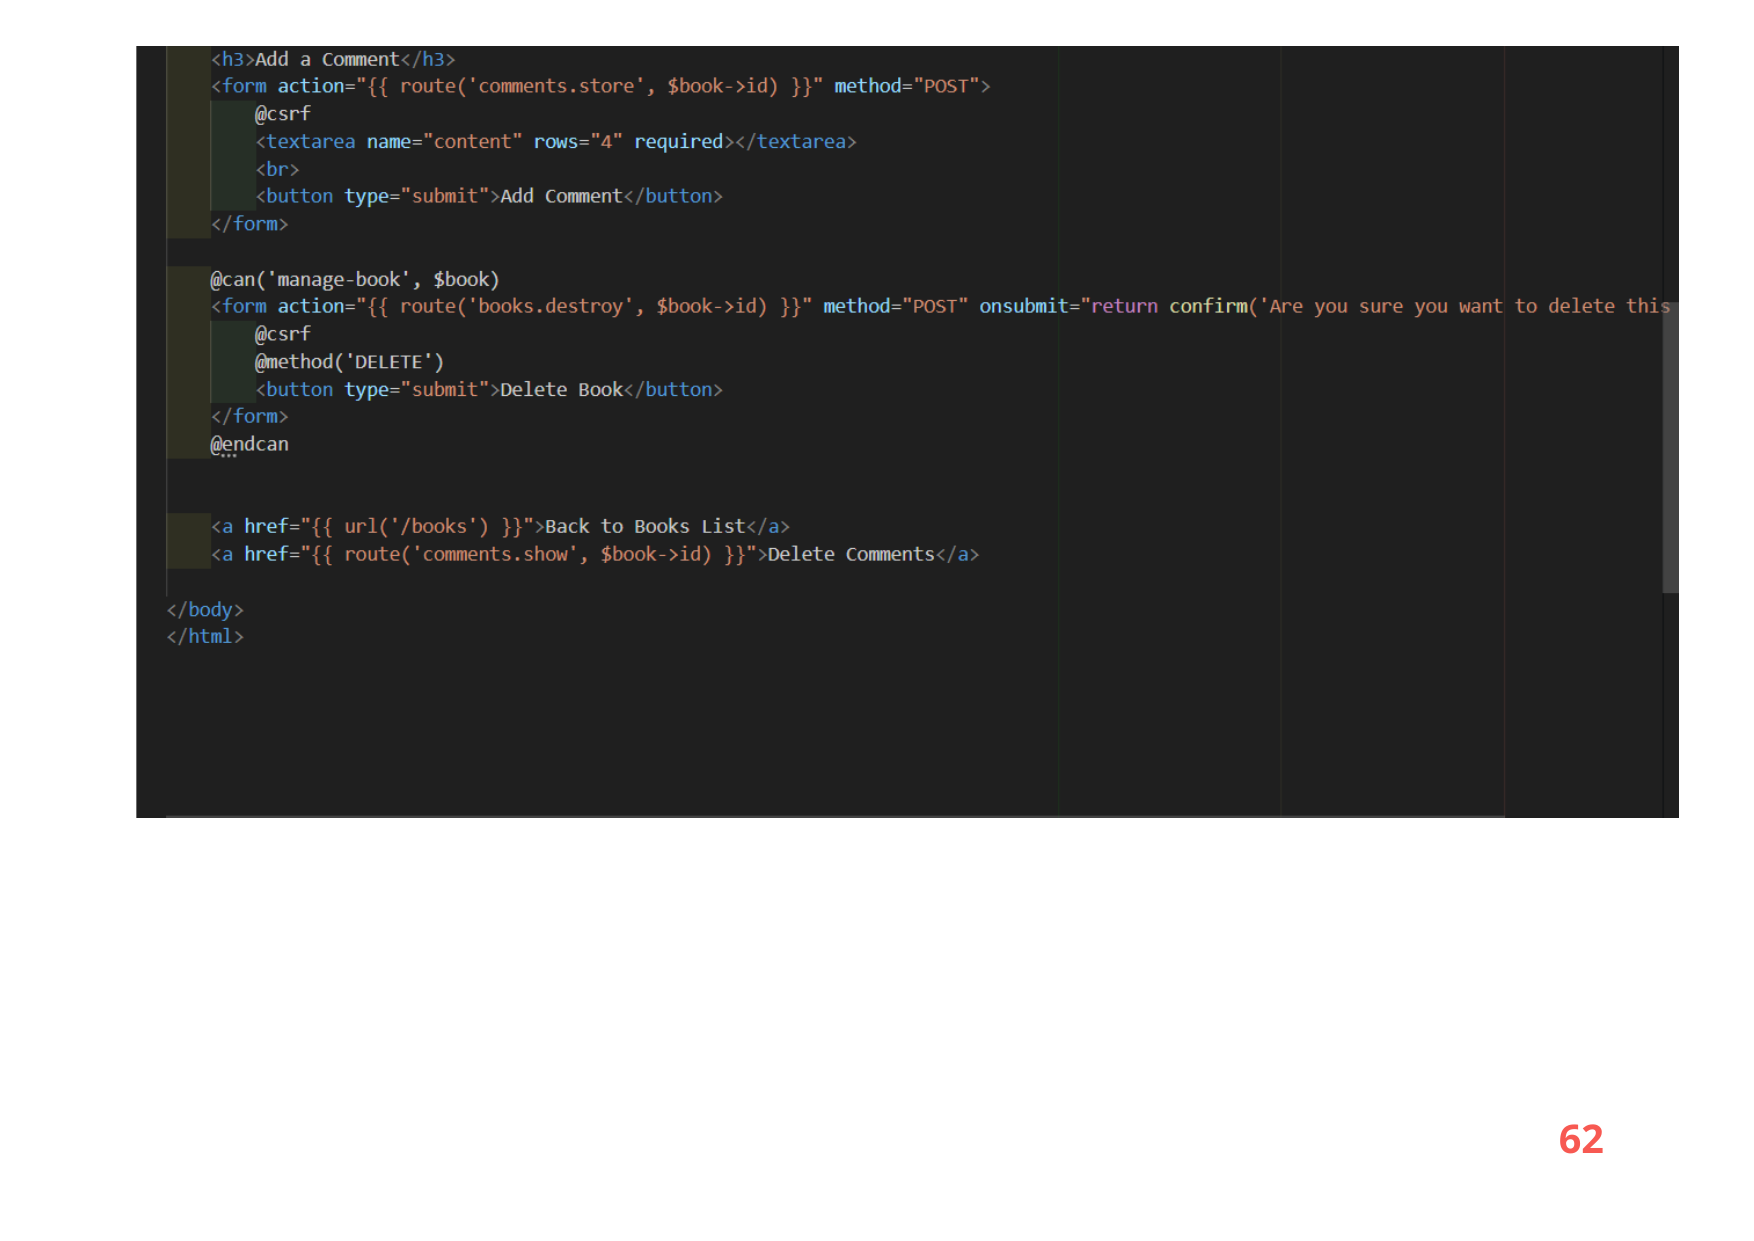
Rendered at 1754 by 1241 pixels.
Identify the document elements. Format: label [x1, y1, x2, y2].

picture [136, 46, 1679, 818]
